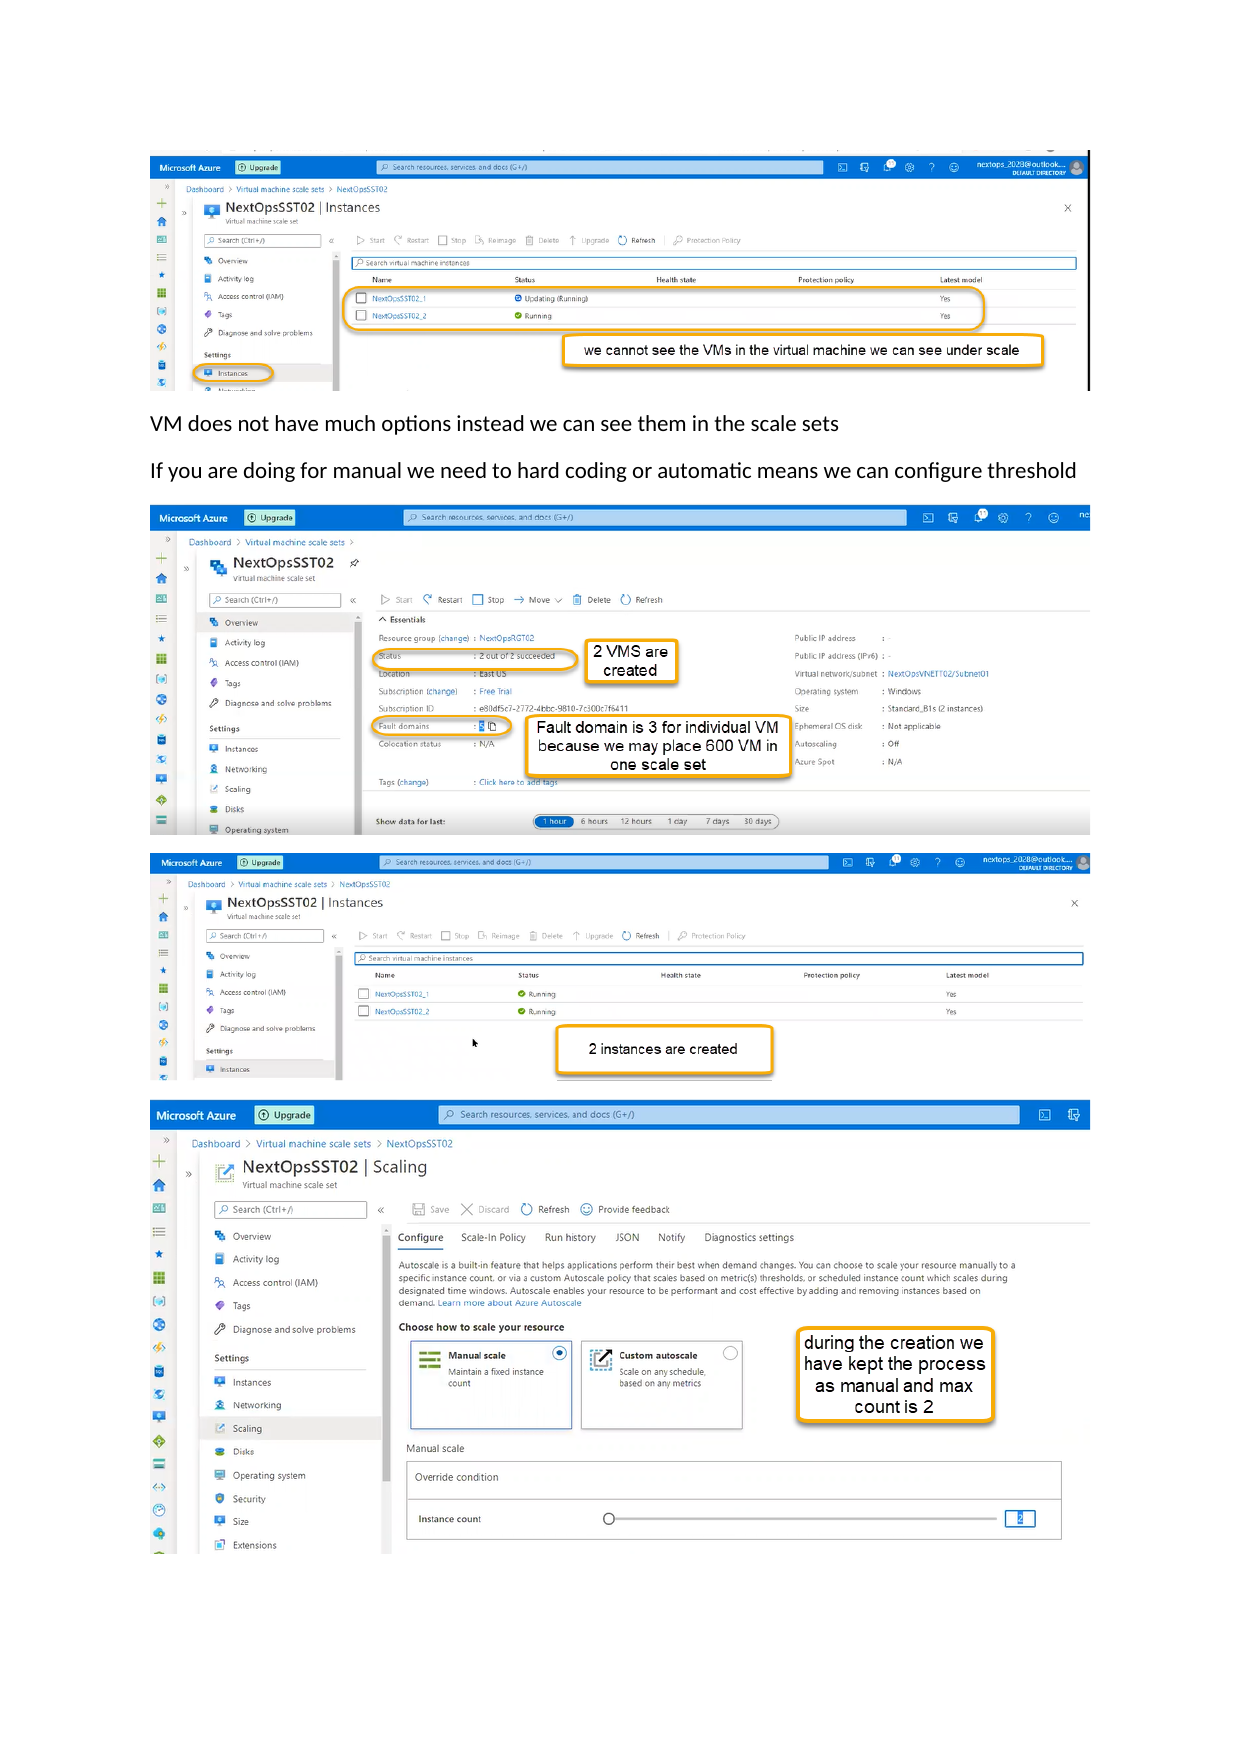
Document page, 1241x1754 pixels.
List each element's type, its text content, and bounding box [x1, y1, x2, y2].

picture [150, 503, 1091, 835]
picture [150, 853, 1091, 1081]
picture [150, 1099, 1091, 1554]
text VM does not have much options instead we can see them in the scale sets [150, 409, 1090, 438]
text If you are doing for manual we need to hard coding or automatic means we can configure threshold [150, 456, 1090, 484]
picture [150, 150, 1091, 391]
